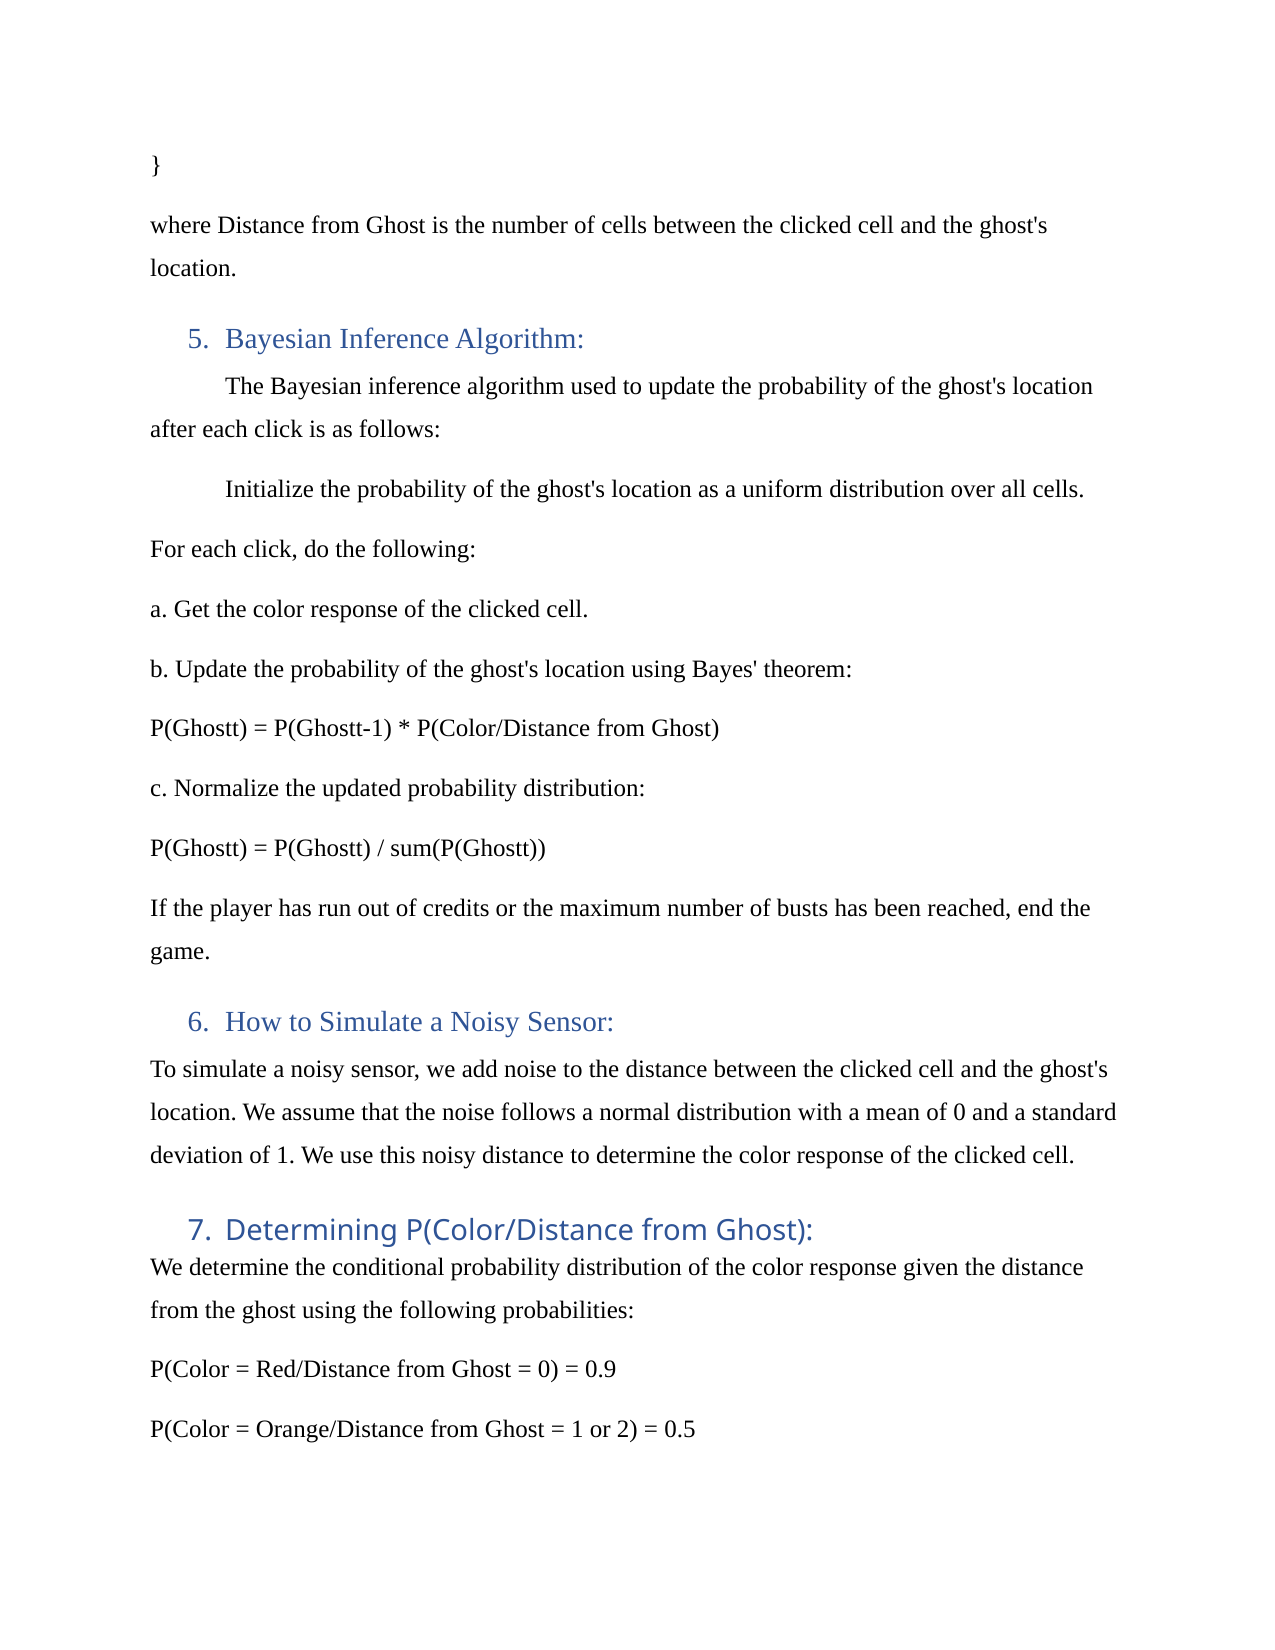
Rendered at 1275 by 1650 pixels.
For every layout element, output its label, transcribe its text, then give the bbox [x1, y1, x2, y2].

subtitle Bayesian Inference Algorithm: [187, 321, 1125, 354]
text If the player has run out of credits or the maximum number of busts has been reached, end the game. [150, 893, 1125, 965]
text P(Ghostt) = P(Ghostt-1) * P(Color/Distance from Ghost) [150, 713, 1125, 742]
text The Bayesian inference algorithm used to update the probability of the ghost's location after each click is as follows: [150, 371, 1125, 443]
text P(Color = Orange/Distance from Ghost = 1 or 2) = 0.5 [150, 1414, 1125, 1443]
text Initialize the probability of the ghost's location as a uniform distribution over all cells. [150, 474, 1125, 503]
text P(Color = Red/Distance from Ghost = 0) = 0.9 [150, 1354, 1125, 1383]
text b. Update the probability of the ghost's location using Bayes' theorem: [150, 654, 1125, 682]
text P(Ghostt) = P(Ghostt) / sum(P(Ghostt)) [150, 833, 1125, 862]
subtitle How to Simulate a Noisy Sensor: [187, 1004, 1125, 1038]
subtitle Determining P(Color/Distance from Ghost): [187, 1209, 1125, 1248]
text We determine the conditional probability distribution of the color response given the distance from the ghost using the following probabilities: [150, 1252, 1125, 1323]
text To simulate a noisy sensor, we add noise to the distance between the clicked cell and the ghost's location. We assume that the noise follows a normal distribution with a mean of 0 and a standard deviation of 1. We use this noisy distance to determine the color response of the clicked cell. [150, 1054, 1125, 1169]
text where Distance from Ghost is the number of cells between the clicked cell and the ghost's location. [150, 210, 1125, 282]
text a. Get the color response of the clicked cell. [150, 594, 1125, 623]
text } [150, 150, 1125, 179]
text c. Normalize the updated probability distribution: [150, 773, 1125, 802]
text For each click, do the following: [150, 534, 1125, 563]
